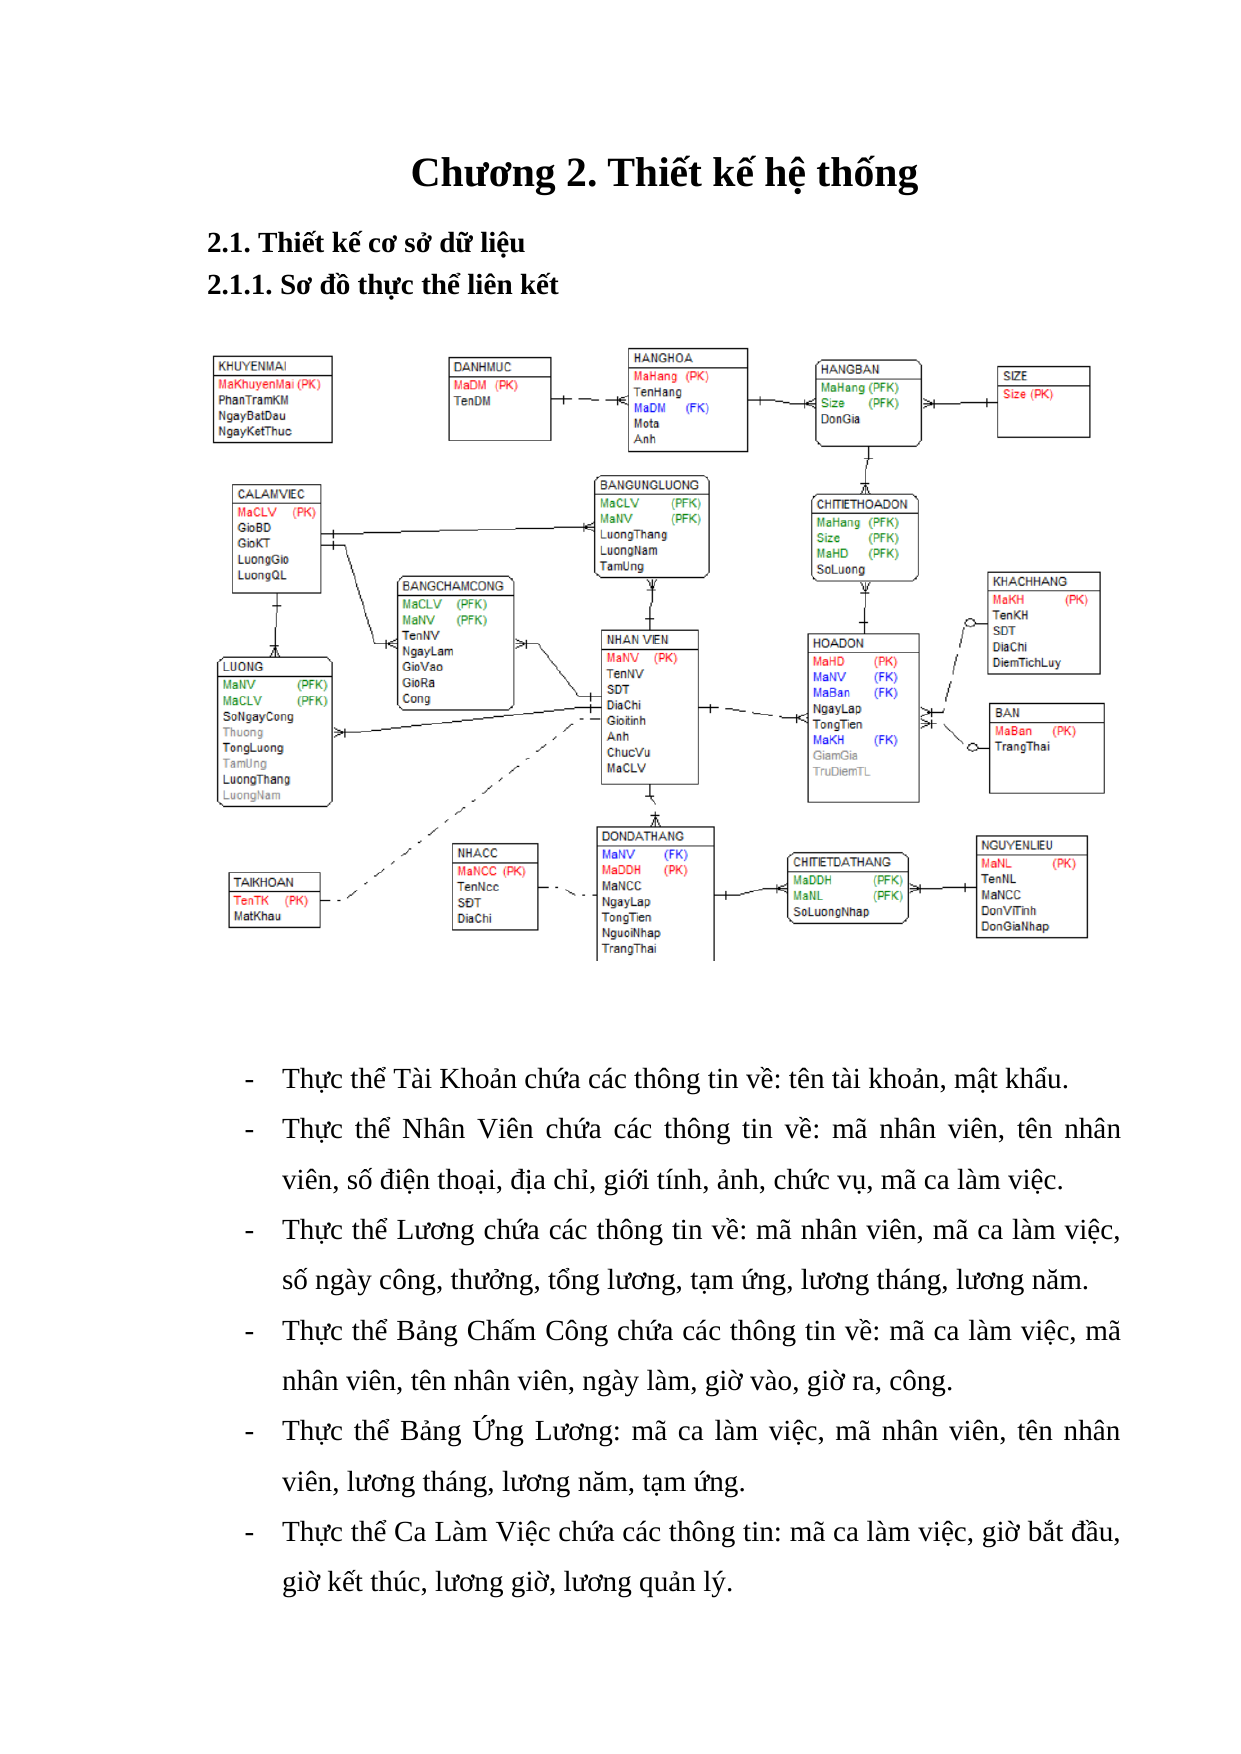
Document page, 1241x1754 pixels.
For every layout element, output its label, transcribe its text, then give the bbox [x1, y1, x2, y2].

subtitle 2.1.1. Sơ đồ thực thể liên kết [207, 267, 1122, 301]
subtitle 2.1. Thiết kế cơ sở dữ liệu [207, 225, 1122, 258]
subtitle Chương 2. Thiết kế hệ thống [207, 148, 1122, 196]
list Thực thể Tài Khoản chứa các thông tin về: tên tài khoản, mật khẩu. [244, 1061, 1122, 1095]
list Thực thể Nhân Viên chứa các thông tin về: mã nhân viên, tên nhân viên, số điện thoại, địa chỉ, giới tính, ảnh, chức vụ, mã ca làm việc. [244, 1112, 1122, 1195]
list Thực thể Ca Làm Việc chứa các thông tin: mã ca làm việc, giờ bắt đầu, giờ kết thúc, lương giờ, lương quản lý. [244, 1514, 1122, 1598]
list Thực thể Lương chứa các thông tin về: mã nhân viên, mã ca làm việc, số ngày công, thưởng, tổng lương, tạm ứng, lương tháng, lương năm. [244, 1212, 1122, 1296]
list Thực thể Bảng Chấm Công chứa các thông tin về: mã ca làm việc, mã nhân viên, tên nhân viên, ngày làm, giờ vào, giờ ra, công. [244, 1313, 1122, 1397]
picture [206, 344, 1112, 961]
list Thực thể Bảng Ứng Lương: mã ca làm việc, mã nhân viên, tên nhân viên, lương tháng, lương năm, tạm ứng. [244, 1413, 1122, 1497]
